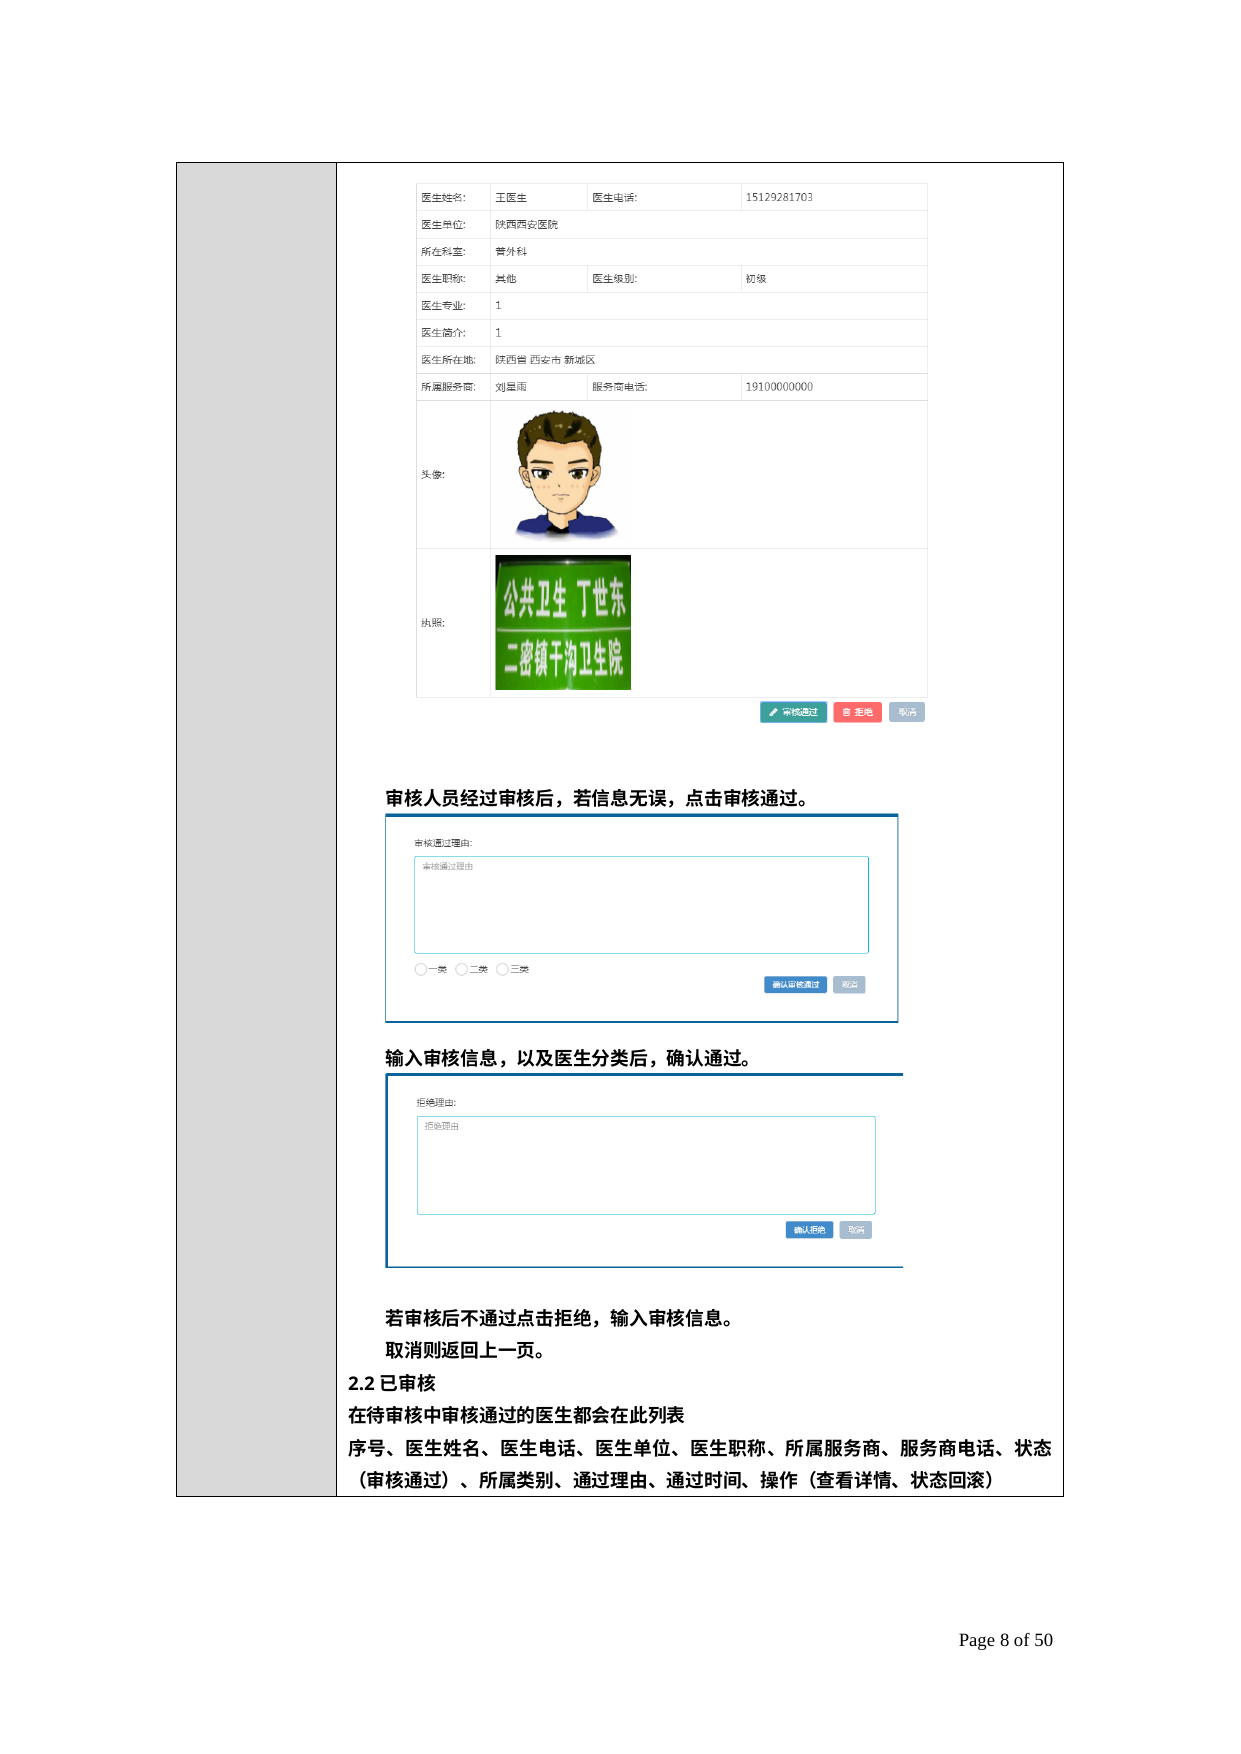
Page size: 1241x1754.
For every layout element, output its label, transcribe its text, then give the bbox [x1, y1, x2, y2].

table_cell 处理流程 [177, 163, 336, 1496]
picture [385, 1073, 904, 1268]
picture [385, 163, 960, 752]
picture [385, 813, 899, 1023]
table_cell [337, 163, 1063, 1496]
